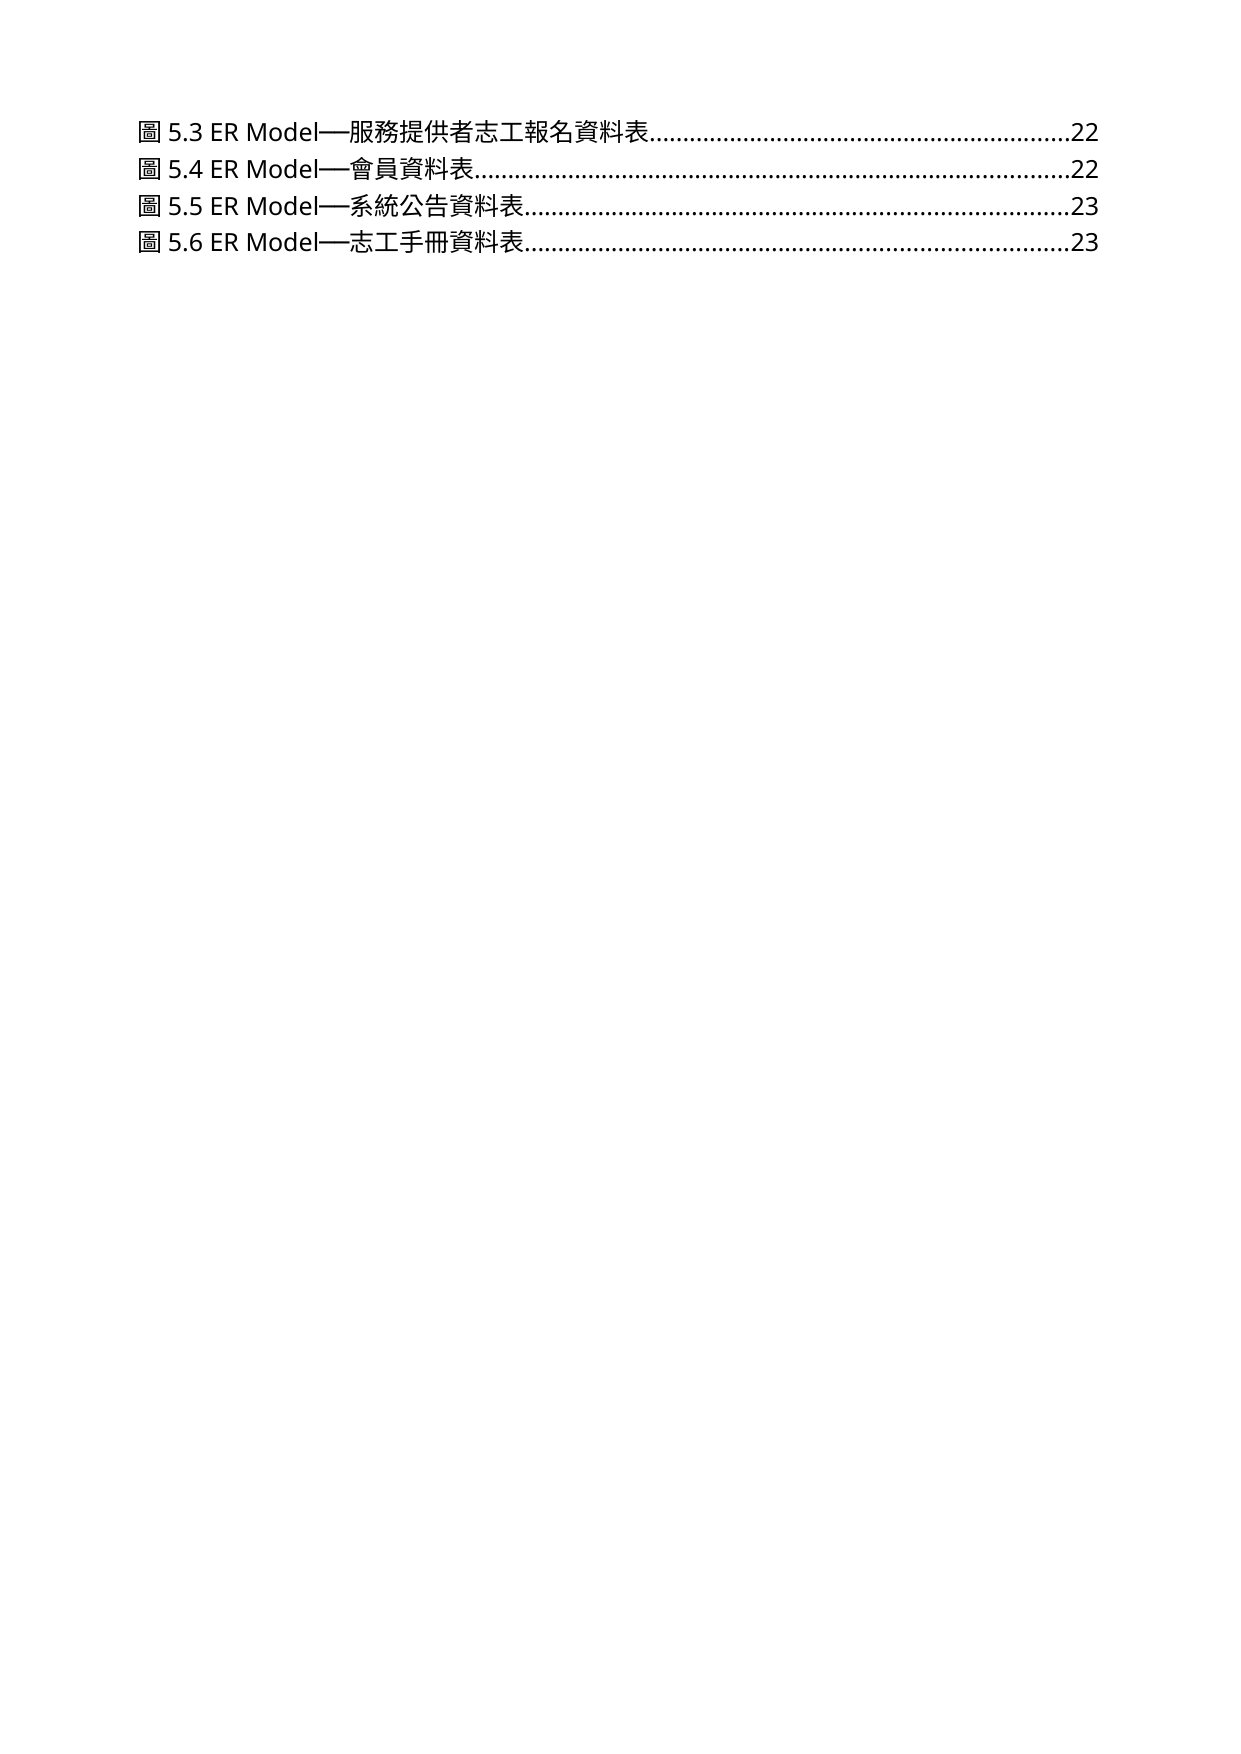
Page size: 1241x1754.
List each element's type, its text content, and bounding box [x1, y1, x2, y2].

text 圖 5.3 ER Model──服務提供者志工報名資料表 22 [137, 112, 1134, 149]
text 圖 5.5 ER Model──系統公告資料表 23 [137, 186, 1134, 222]
text 圖 5.6 ER Model──志工手冊資料表 23 [137, 223, 1134, 259]
text 圖 5.4 ER Model──會員資料表 22 [137, 149, 1134, 186]
